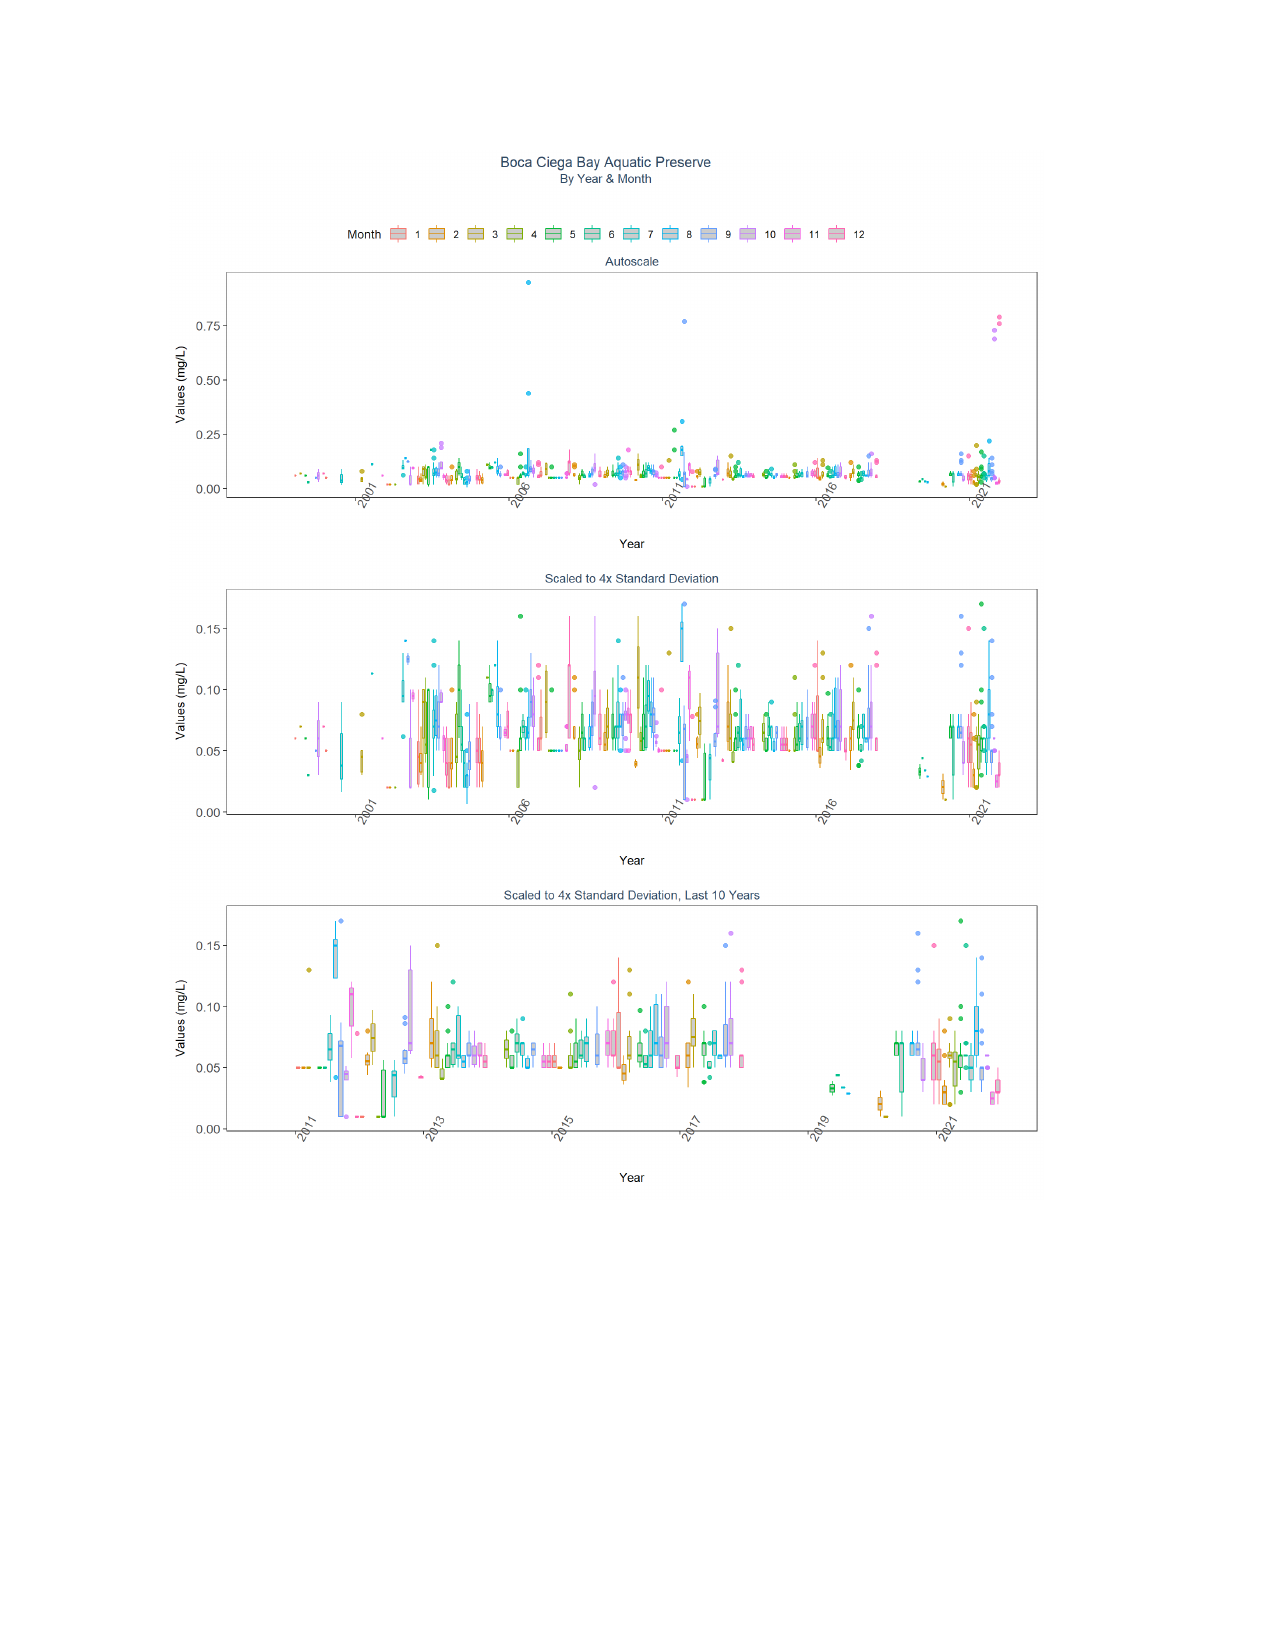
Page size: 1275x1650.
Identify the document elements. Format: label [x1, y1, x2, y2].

picture [168, 150, 1044, 1200]
